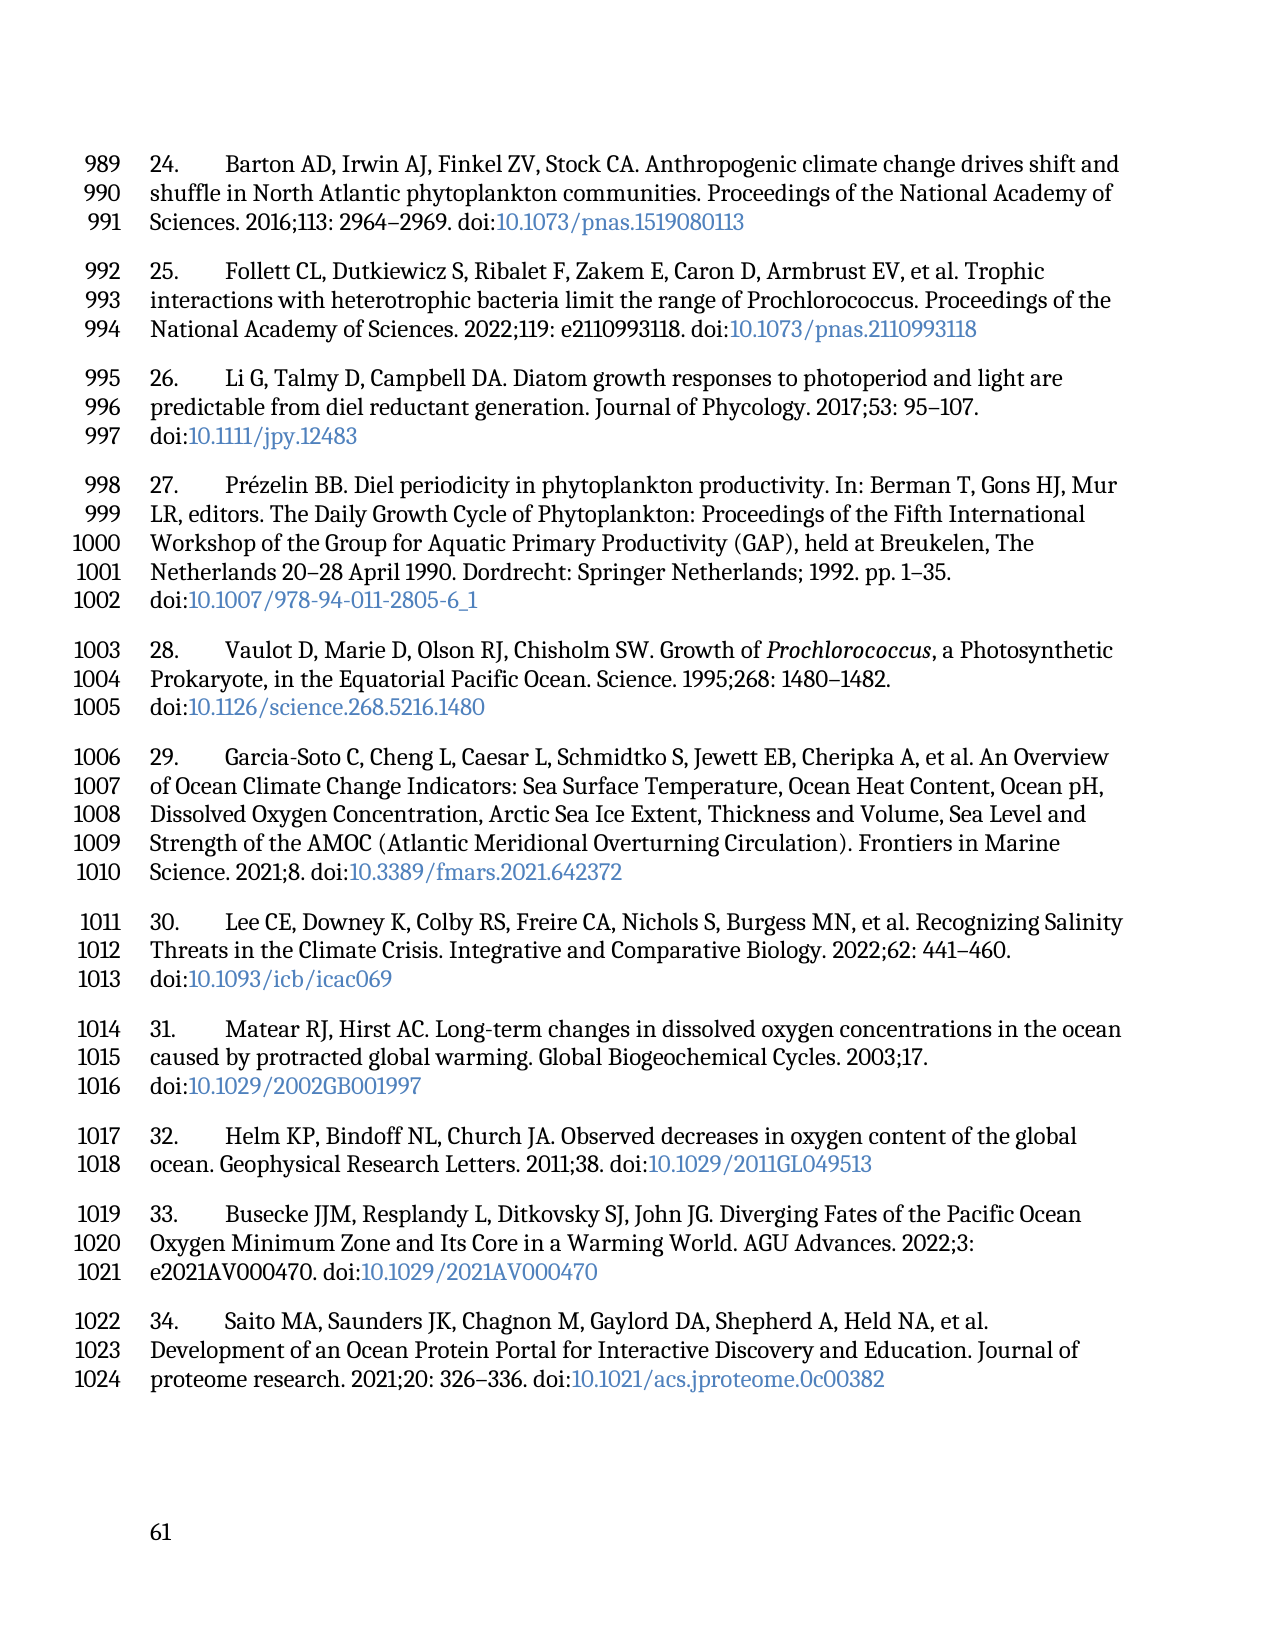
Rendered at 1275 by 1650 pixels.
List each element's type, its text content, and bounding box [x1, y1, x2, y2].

text 32. Helm KP, Bindoff NL, Church JA. Observed decreases in oxygen content of the global ocean. Geophysical Research Letters. 2011;38. doi:10.1029/2011GL049513 [150, 1122, 1125, 1179]
text 26. Li G, Talmy D, Campbell DA. Diatom growth responses to photoperiod and light are predictable from diel reductant generation. Journal of Phycology. 2017;53: 95–107. doi:10.1111/jpy.12483 [150, 364, 1125, 450]
text 27. Prézelin BB. Diel periodicity in phytoplankton productivity. In: Berman T, Gons HJ, Mur LR, editors. The Daily Growth Cycle of Phytoplankton: Proceedings of the Fifth International Workshop of the Group for Aquatic Primary Productivity (GAP), held at Breukelen, The Netherlands 20–28 April 1990. Dordrecht: Springer Netherlands; 1992. pp. 1–35. doi:10.1007/978-94-011-2805-6_1 [150, 471, 1125, 615]
text 29. Garcia-Soto C, Cheng L, Caesar L, Schmidtko S, Jewett EB, Cheripka A, et al. An Overview of Ocean Climate Change Indicators: Sea Surface Temperature, Ocean Heat Content, Ocean pH, Dissolved Oxygen Concentration, Arctic Sea Ice Extent, Thickness and Volume, Sea Level and Strength of the AMOC (Atlantic Meridional Overturning Circulation). Frontiers in Marine Science. 2021;8. doi:10.3389/fmars.2021.642372 [150, 743, 1125, 887]
text 33. Busecke JJM, Resplandy L, Ditkovsky SJ, John JG. Diverging Fates of the Pacific Ocean Oxygen Minimum Zone and Its Core in a Warming World. AGU Advances. 2022;3: e2021AV000470. doi:10.1029/2021AV000470 [150, 1200, 1125, 1286]
text 25. Follett CL, Dutkiewicz S, Ribalet F, Zakem E, Caron D, Armbrust EV, et al. Trophic interactions with heterotrophic bacteria limit the range of Prochlorococcus. Proceedings of the National Academy of Sciences. 2022;119: e2110993118. doi:10.1073/pnas.2110993118 [150, 257, 1125, 343]
text 24. Barton AD, Irwin AJ, Finkel ZV, Stock CA. Anthropogenic climate change drives shift and shuffle in North Atlantic phytoplankton communities. Proceedings of the National Academy of Sciences. 2016;113: 2964–2969. doi:10.1073/pnas.1519080113 [150, 150, 1125, 236]
text 31. Matear RJ, Hirst AC. Long-term changes in dissolved oxygen concentrations in the ocean caused by protracted global warming. Global Biogeochemical Cycles. 2003;17. doi:10.1029/2002GB001997 [150, 1014, 1125, 1101]
text 28. Vaulot D, Marie D, Olson RJ, Chisholm SW. Growth of Prochlorococcus, a Photosynthetic Prokaryote, in the Equatorial Pacific Ocean. Science. 1995;268: 1480–1482. doi:10.1126/science.268.5216.1480 [150, 636, 1125, 722]
text 30. Lee CE, Downey K, Colby RS, Freire CA, Nichols S, Burgess MN, et al. Recognizing Salinity Threats in the Climate Crisis. Integrative and Comparative Biology. 2022;62: 441–460. doi:10.1093/icb/icac069 [150, 907, 1125, 994]
text 34. Saito MA, Saunders JK, Chagnon M, Gaylord DA, Shepherd A, Held NA, et al. Development of an Ocean Protein Portal for Interactive Discovery and Education. Journal of proteome research. 2021;20: 326–336. doi:10.1021/acs.jproteome.0c00382 [150, 1307, 1125, 1393]
